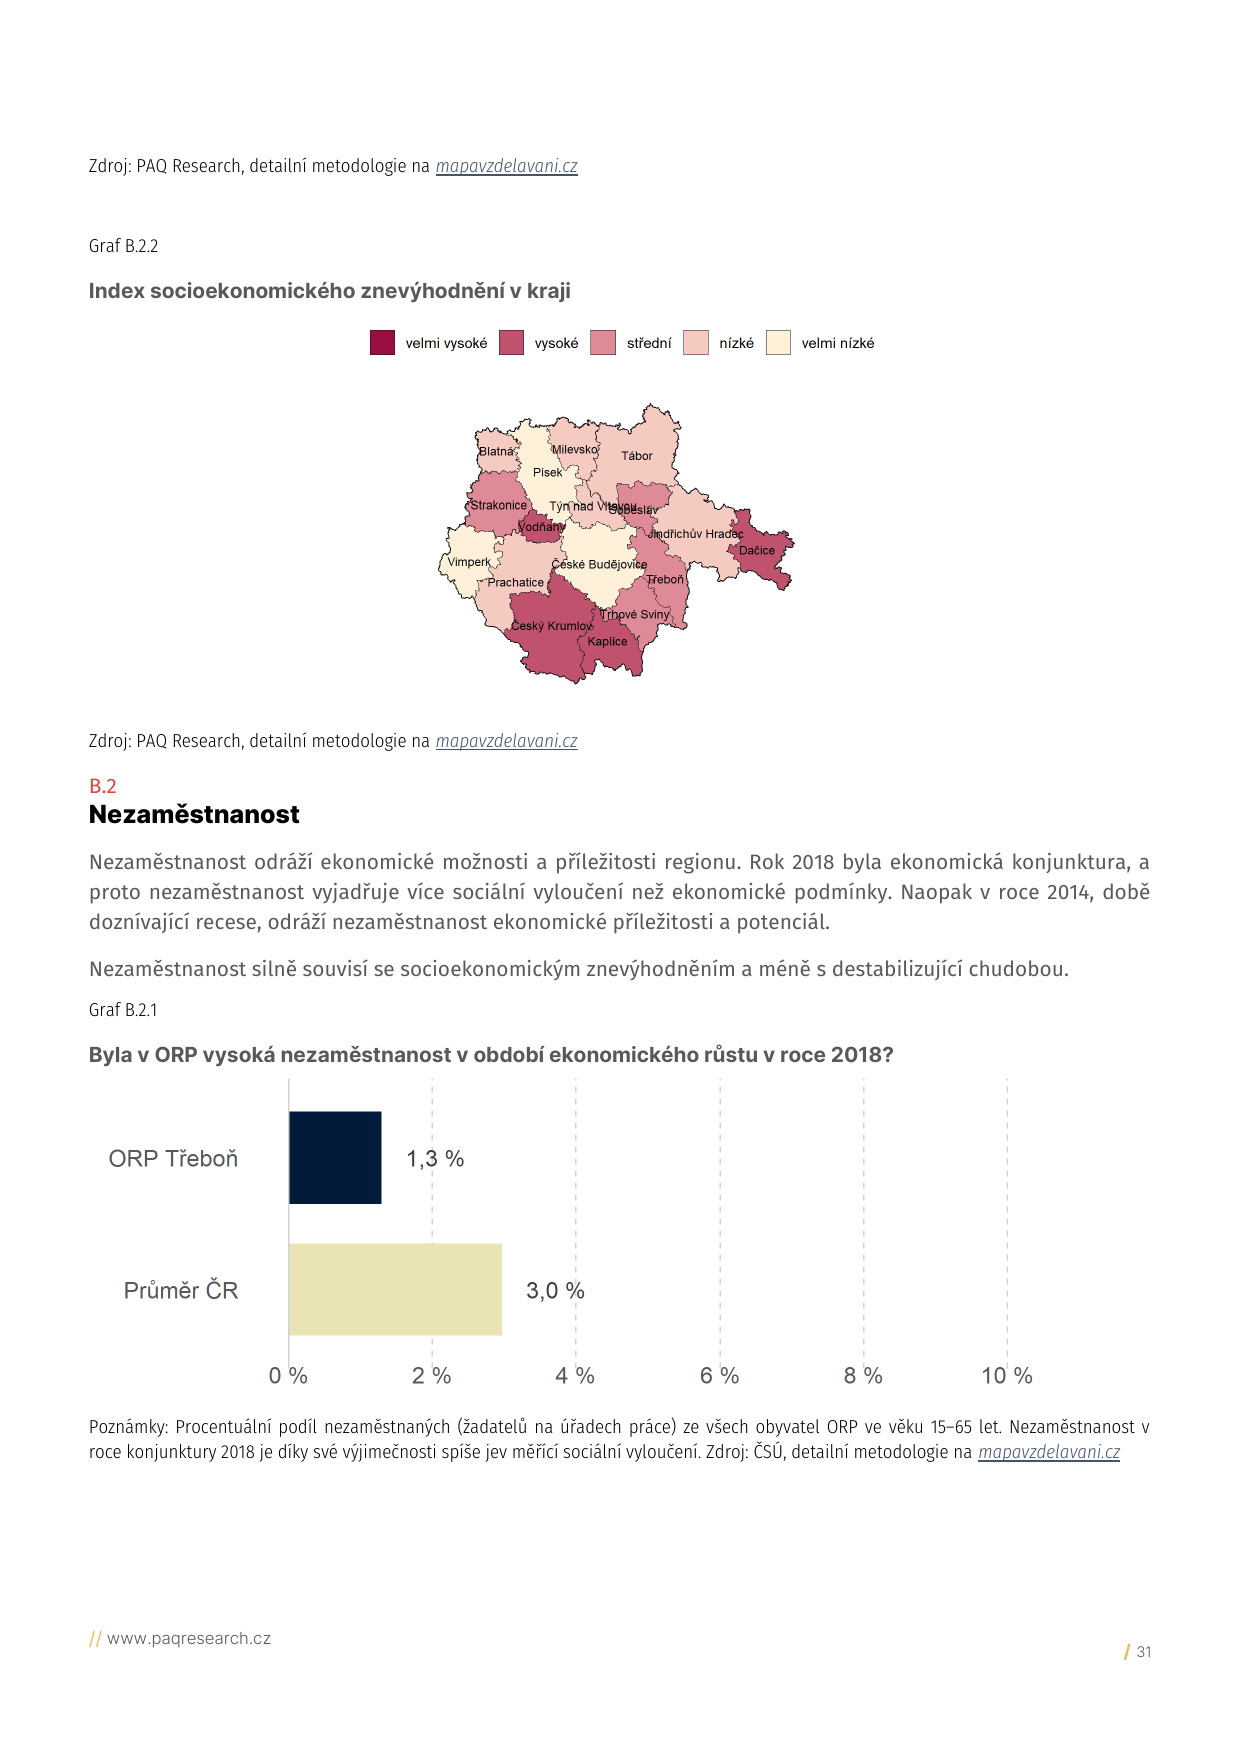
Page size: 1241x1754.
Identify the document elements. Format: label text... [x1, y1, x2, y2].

text Zdroj: PAQ Research, detailní metodologie na mapavzdelavani.cz [89, 148, 1152, 178]
subtitle Nezaměstnanost [89, 799, 1152, 829]
text Nezaměstnanost silně souvisí se socioekonomickým znevýhodněním a méně s destabilizující chudobou. [89, 952, 1152, 982]
text Graf B.2.1 [89, 999, 1152, 1021]
text Byla v ORP vysoká nezaměstnanost v období ekonomického růstu v roce 2018? [89, 1037, 1152, 1067]
text Graf B.2.2 [89, 234, 1152, 257]
picture [88, 1067, 1139, 1399]
text Poznámky: Procentuální podíl nezaměstnaných (žadatelů na úřadech práce) ze všech obyvatel ORP ve věku 15–65 let. Nezaměstnanost v roce konjunktury 2018 je díky své výjimečnosti spíše jev měřící sociální vyloučení. Zdroj: ČSÚ, detailní metodologie na mapavzdelavani.cz [89, 1416, 1152, 1464]
picture [88, 303, 1139, 706]
text Index socioekonomického znevýhodnění v kraji [89, 273, 1152, 303]
text B.2 [89, 769, 1152, 799]
text Nezaměstnanost odráží ekonomické možnosti a příležitosti regionu. Rok 2018 byla ekonomická konjunktura, a proto nezaměstnanost vyjadřuje více sociální vyloučení než ekonomické podmínky. Naopak v roce 2014, době doznívající recese, odráží nezaměstnanost ekonomické příležitosti a potenciál. [89, 845, 1152, 935]
text Zdroj: PAQ Research, detailní metodologie na mapavzdelavani.cz [89, 722, 1152, 752]
